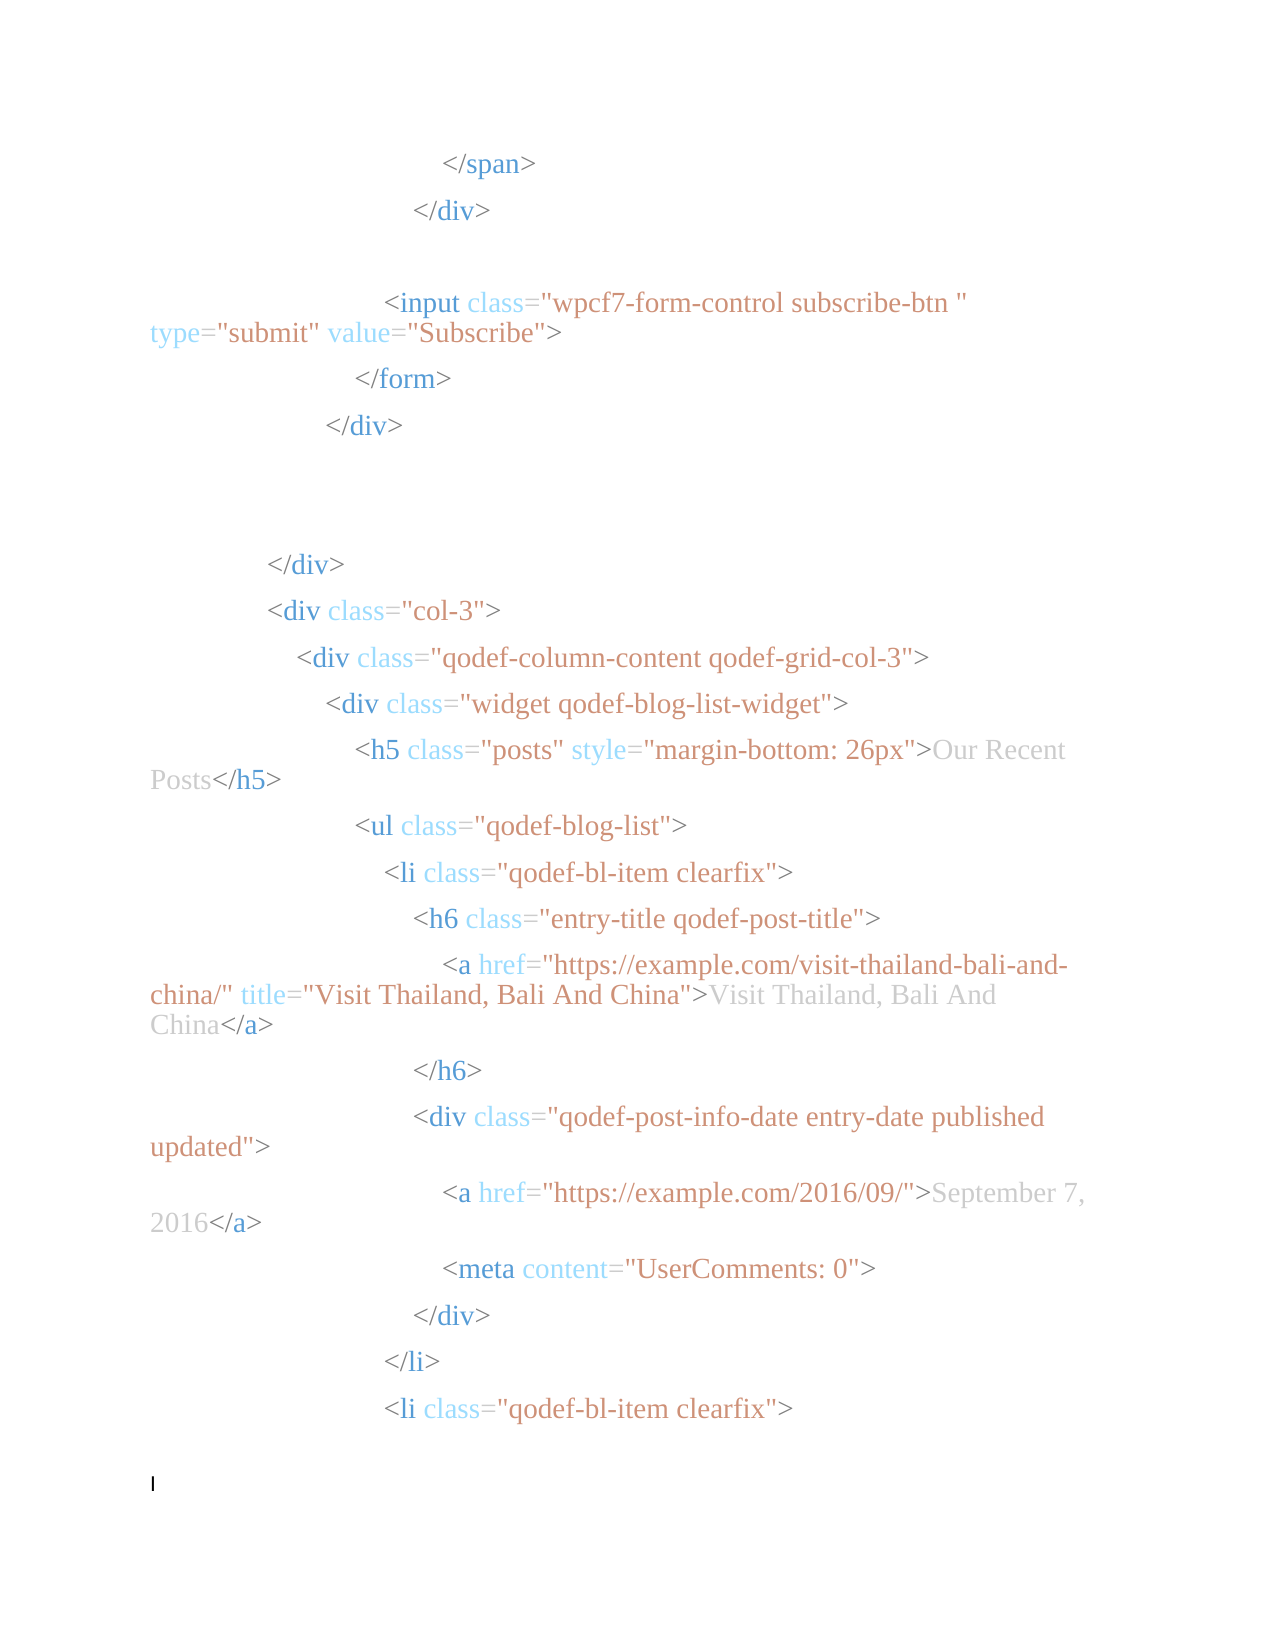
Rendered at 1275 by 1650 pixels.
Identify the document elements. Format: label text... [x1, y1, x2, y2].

text <div class="qodef-post-info-date entry-date published updated"> [150, 1103, 1125, 1162]
text </form> [150, 365, 1125, 395]
text </li> [150, 1348, 1125, 1378]
text </div> [150, 411, 1125, 441]
text <li class="qodef-bl-item clearfix"> [150, 1394, 1125, 1424]
text </div> [150, 551, 1125, 580]
text </div> [150, 1302, 1125, 1331]
text <div class="qodef-column-content qodef-grid-col-3"> [150, 643, 1125, 673]
text <ul class="qodef-blog-list"> [150, 812, 1125, 842]
text </span> [150, 150, 1125, 180]
text <h5 class="posts" style="margin-bottom: 26px">Our Recent Posts</h5> [150, 736, 1125, 795]
text </div> [150, 196, 1125, 226]
text <h6 class="entry-title qodef-post-title"> [150, 905, 1125, 934]
text <div class="col-3"> [150, 597, 1125, 627]
text <meta content="UserComments: 0"> [150, 1255, 1125, 1285]
text <input class="wpcf7-form-control subscribe-btn " type="submit" value="Subscribe"> [150, 289, 1125, 348]
text <li class="qodef-bl-item clearfix"> [150, 858, 1125, 888]
text <a href="https://example.com/2016/09/">September 7, 2016</a> [150, 1179, 1125, 1238]
text <a href="https://example.com/visit-thailand-bali-and-china/" title="Visit Thailand, Bali And China">Visit Thailand, Bali And China</a> [150, 951, 1125, 1040]
text <div class="widget qodef-blog-list-widget"> [150, 689, 1125, 719]
text </h6> [150, 1057, 1125, 1086]
